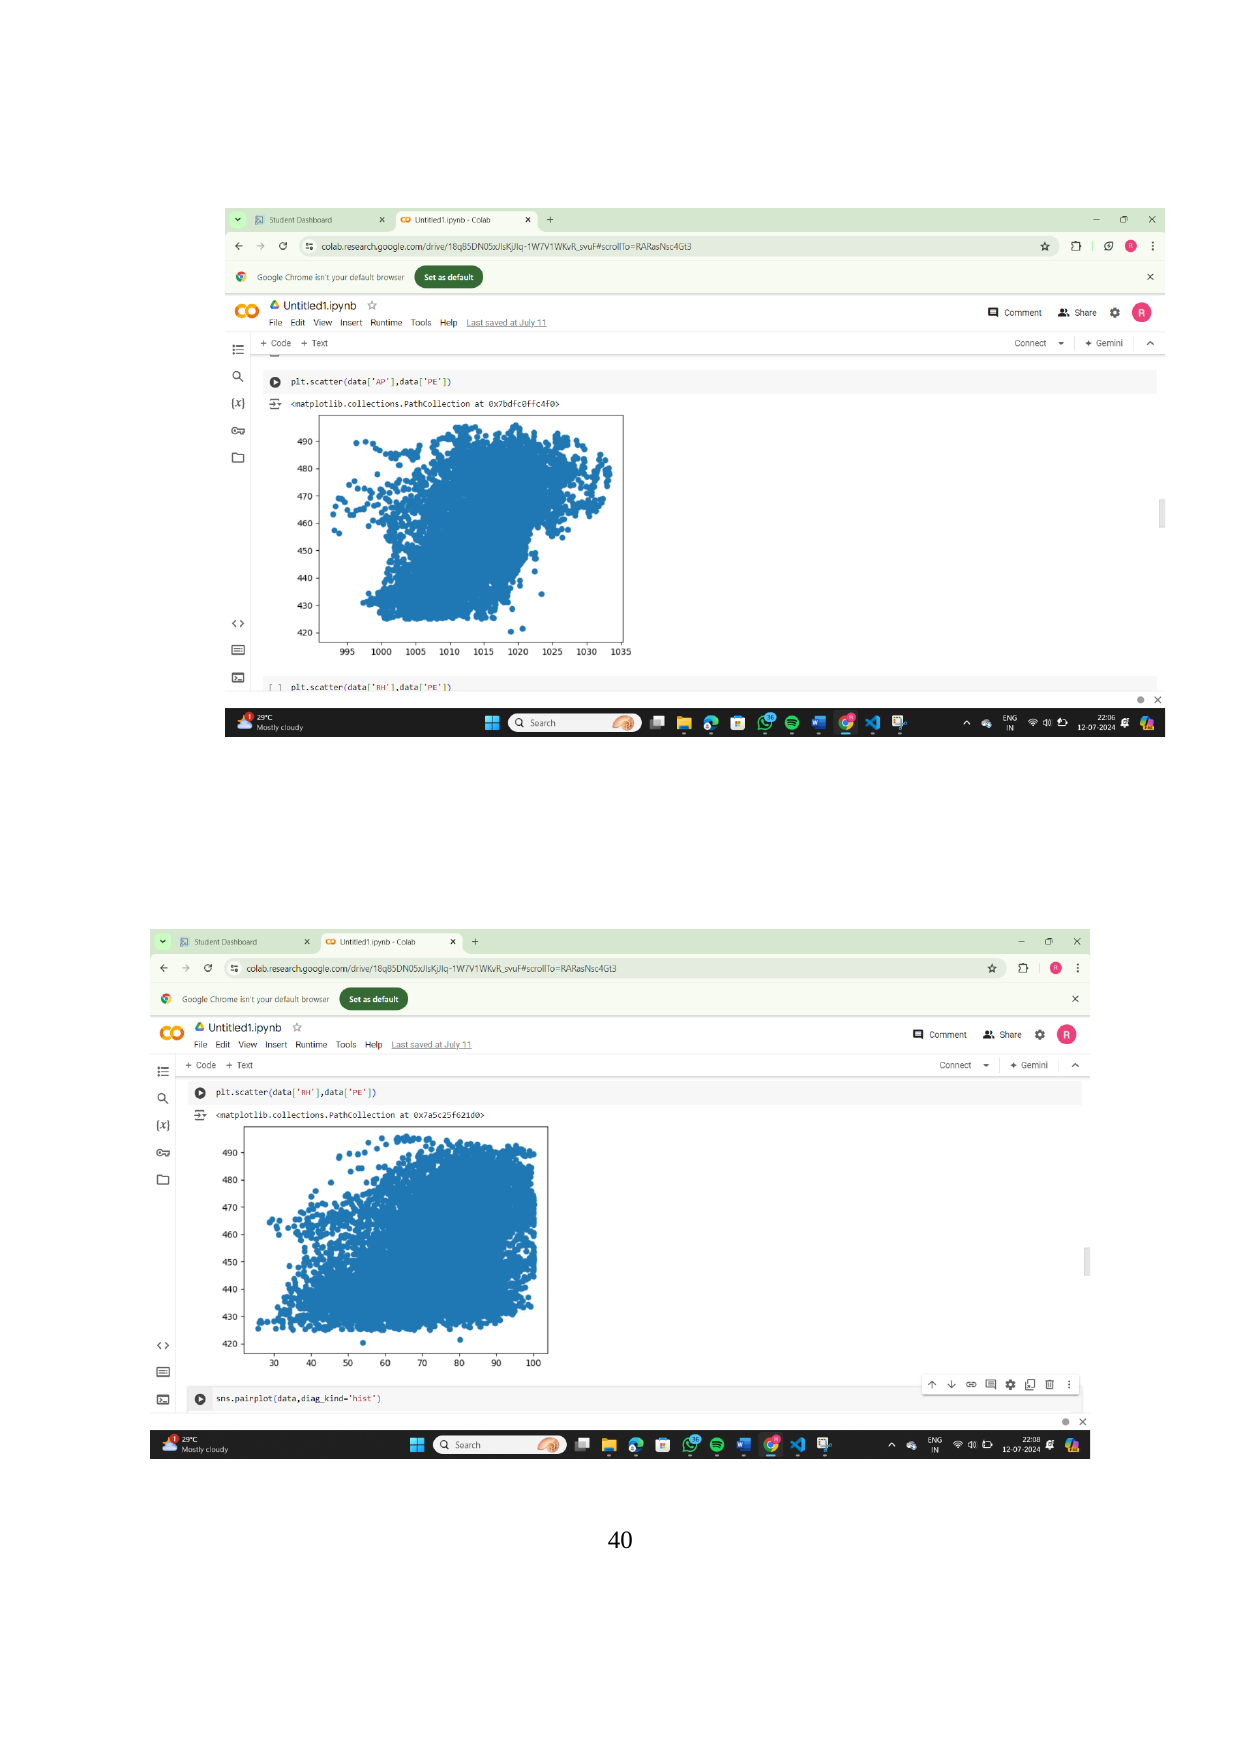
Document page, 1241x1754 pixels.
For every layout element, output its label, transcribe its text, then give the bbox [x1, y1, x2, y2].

picture [150, 929, 1091, 1459]
picture [225, 208, 1166, 737]
text 40 [150, 1525, 1090, 1554]
